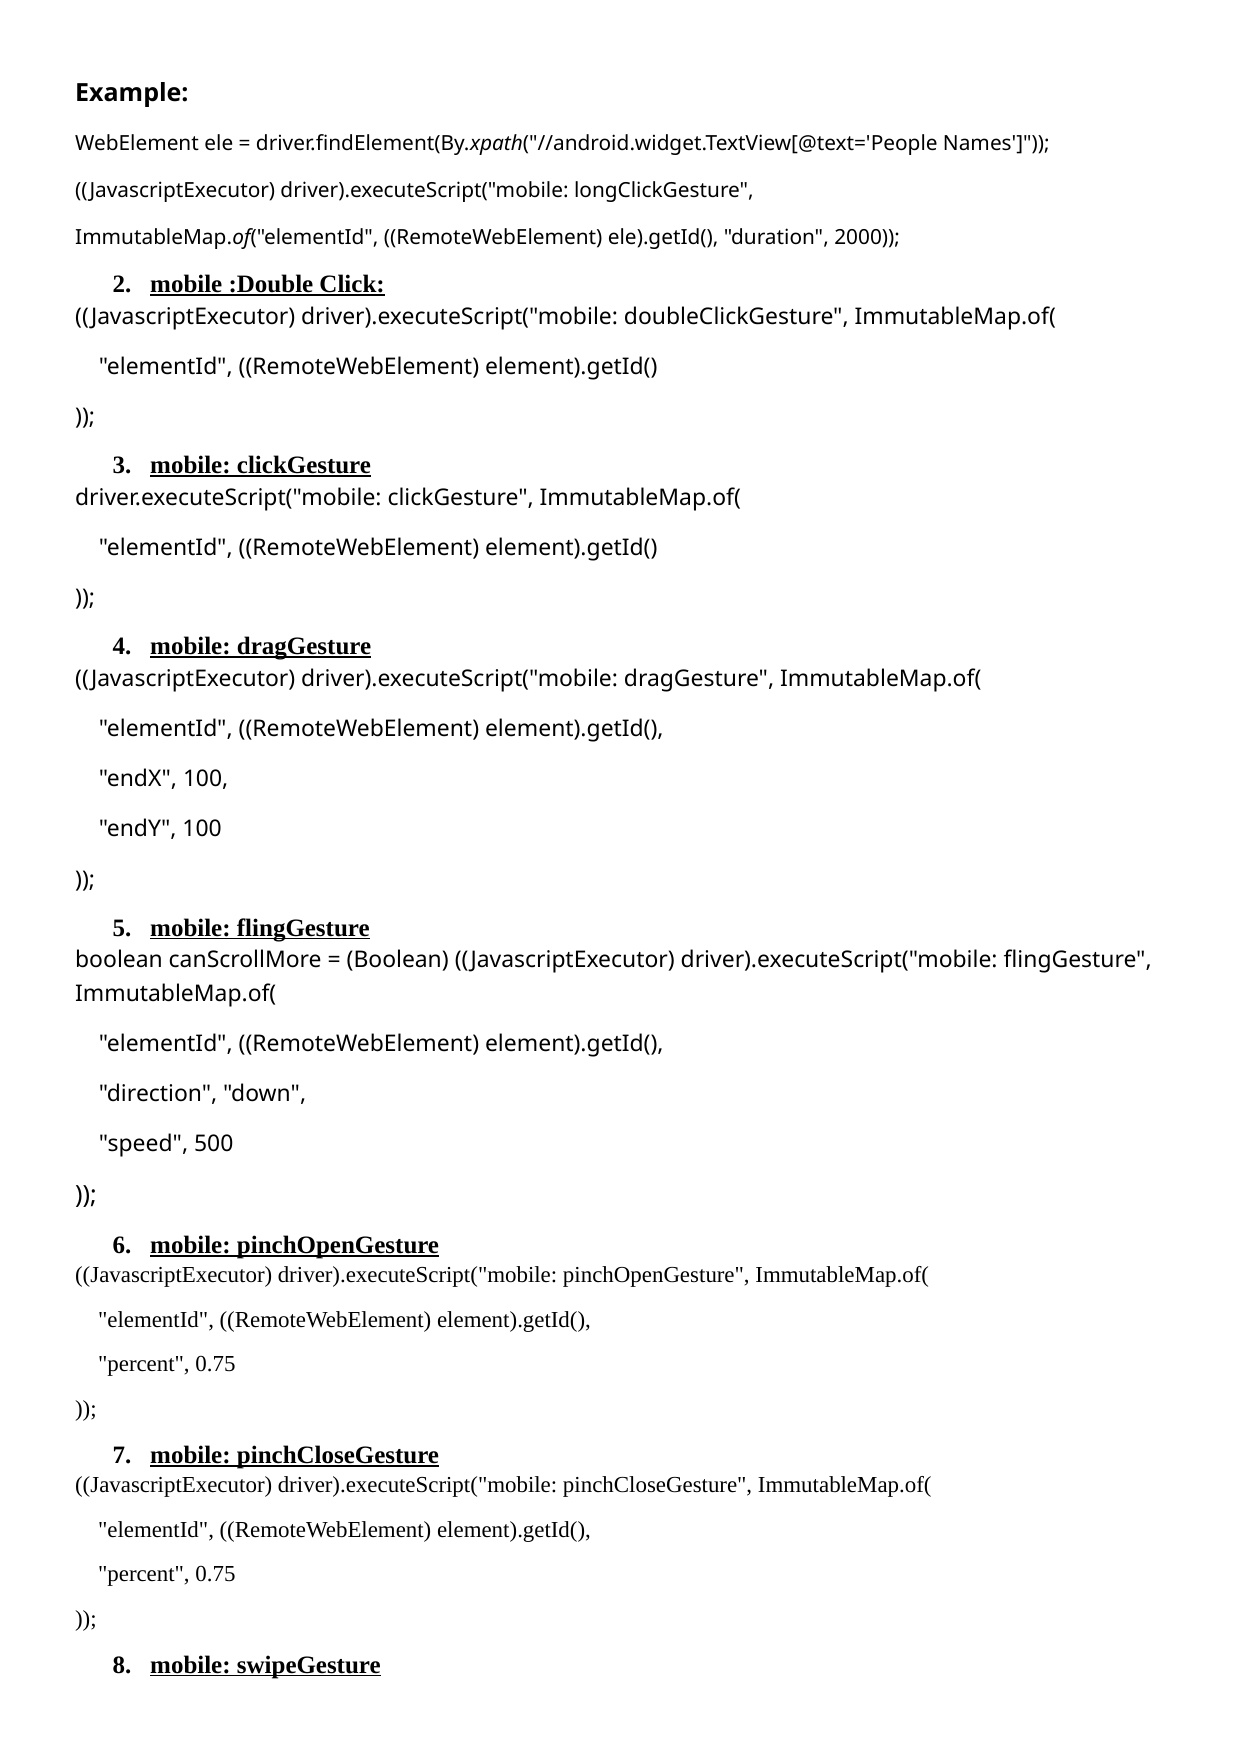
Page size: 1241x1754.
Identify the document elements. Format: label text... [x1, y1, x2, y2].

text )); [75, 581, 1165, 612]
list mobile :Double Click: [112, 269, 1165, 298]
list mobile: clickGesture [112, 450, 1165, 479]
text "elementId", ((RemoteWebElement) element).getId() [75, 350, 1165, 381]
text "speed", 500 [75, 1127, 1165, 1158]
list mobile: swipeGesture [112, 1650, 1165, 1679]
text ((JavascriptExecutor) driver).executeScript("mobile: dragGesture", ImmutableMap.of( [75, 662, 1165, 693]
text WebElement ele = driver.findElement(By.xpath("//android.widget.TextView[@text='People Names']")); [75, 128, 1165, 156]
text "elementId", ((RemoteWebElement) element).getId(), [75, 1516, 1165, 1542]
text Example: [75, 75, 1165, 109]
text boolean canScrollMore = (Boolean) ((JavascriptExecutor) driver).executeScript("mobile: flingGesture", ImmutableMap.of( [75, 943, 1165, 1008]
text "elementId", ((RemoteWebElement) element).getId(), [75, 1306, 1165, 1332]
list mobile: pinchCloseGesture [112, 1440, 1165, 1469]
list mobile: flingGesture [112, 913, 1165, 941]
text ImmutableMap.of("elementId", ((RemoteWebElement) ele).getId(), "duration", 2000)); [75, 222, 1165, 251]
text ((JavascriptExecutor) driver).executeScript("mobile: pinchCloseGesture", ImmutableMap.of( [75, 1471, 1165, 1497]
text "percent", 0.75 [75, 1560, 1165, 1587]
text )); [75, 1605, 1165, 1632]
text "endY", 100 [75, 812, 1165, 844]
list mobile: pinchOpenGesture [112, 1230, 1165, 1259]
text ((JavascriptExecutor) driver).executeScript("mobile: pinchOpenGesture", ImmutableMap.of( [75, 1261, 1165, 1287]
text ((JavascriptExecutor) driver).executeScript("mobile: longClickGesture", [75, 175, 1165, 203]
text "elementId", ((RemoteWebElement) element).getId() [75, 531, 1165, 562]
text driver.executeScript("mobile: clickGesture", ImmutableMap.of( [75, 481, 1165, 512]
text )); [75, 1395, 1165, 1422]
text "elementId", ((RemoteWebElement) element).getId(), [75, 712, 1165, 743]
text "endX", 100, [75, 762, 1165, 793]
list mobile: dragGesture [112, 631, 1165, 660]
text )); [75, 862, 1165, 894]
text "percent", 0.75 [75, 1351, 1165, 1377]
text "direction", "down", [75, 1077, 1165, 1108]
text "elementId", ((RemoteWebElement) element).getId(), [75, 1027, 1165, 1058]
text ((JavascriptExecutor) driver).executeScript("mobile: doubleClickGesture", ImmutableMap.of( [75, 300, 1165, 331]
text )); [75, 400, 1165, 431]
text )); [75, 1177, 1165, 1211]
